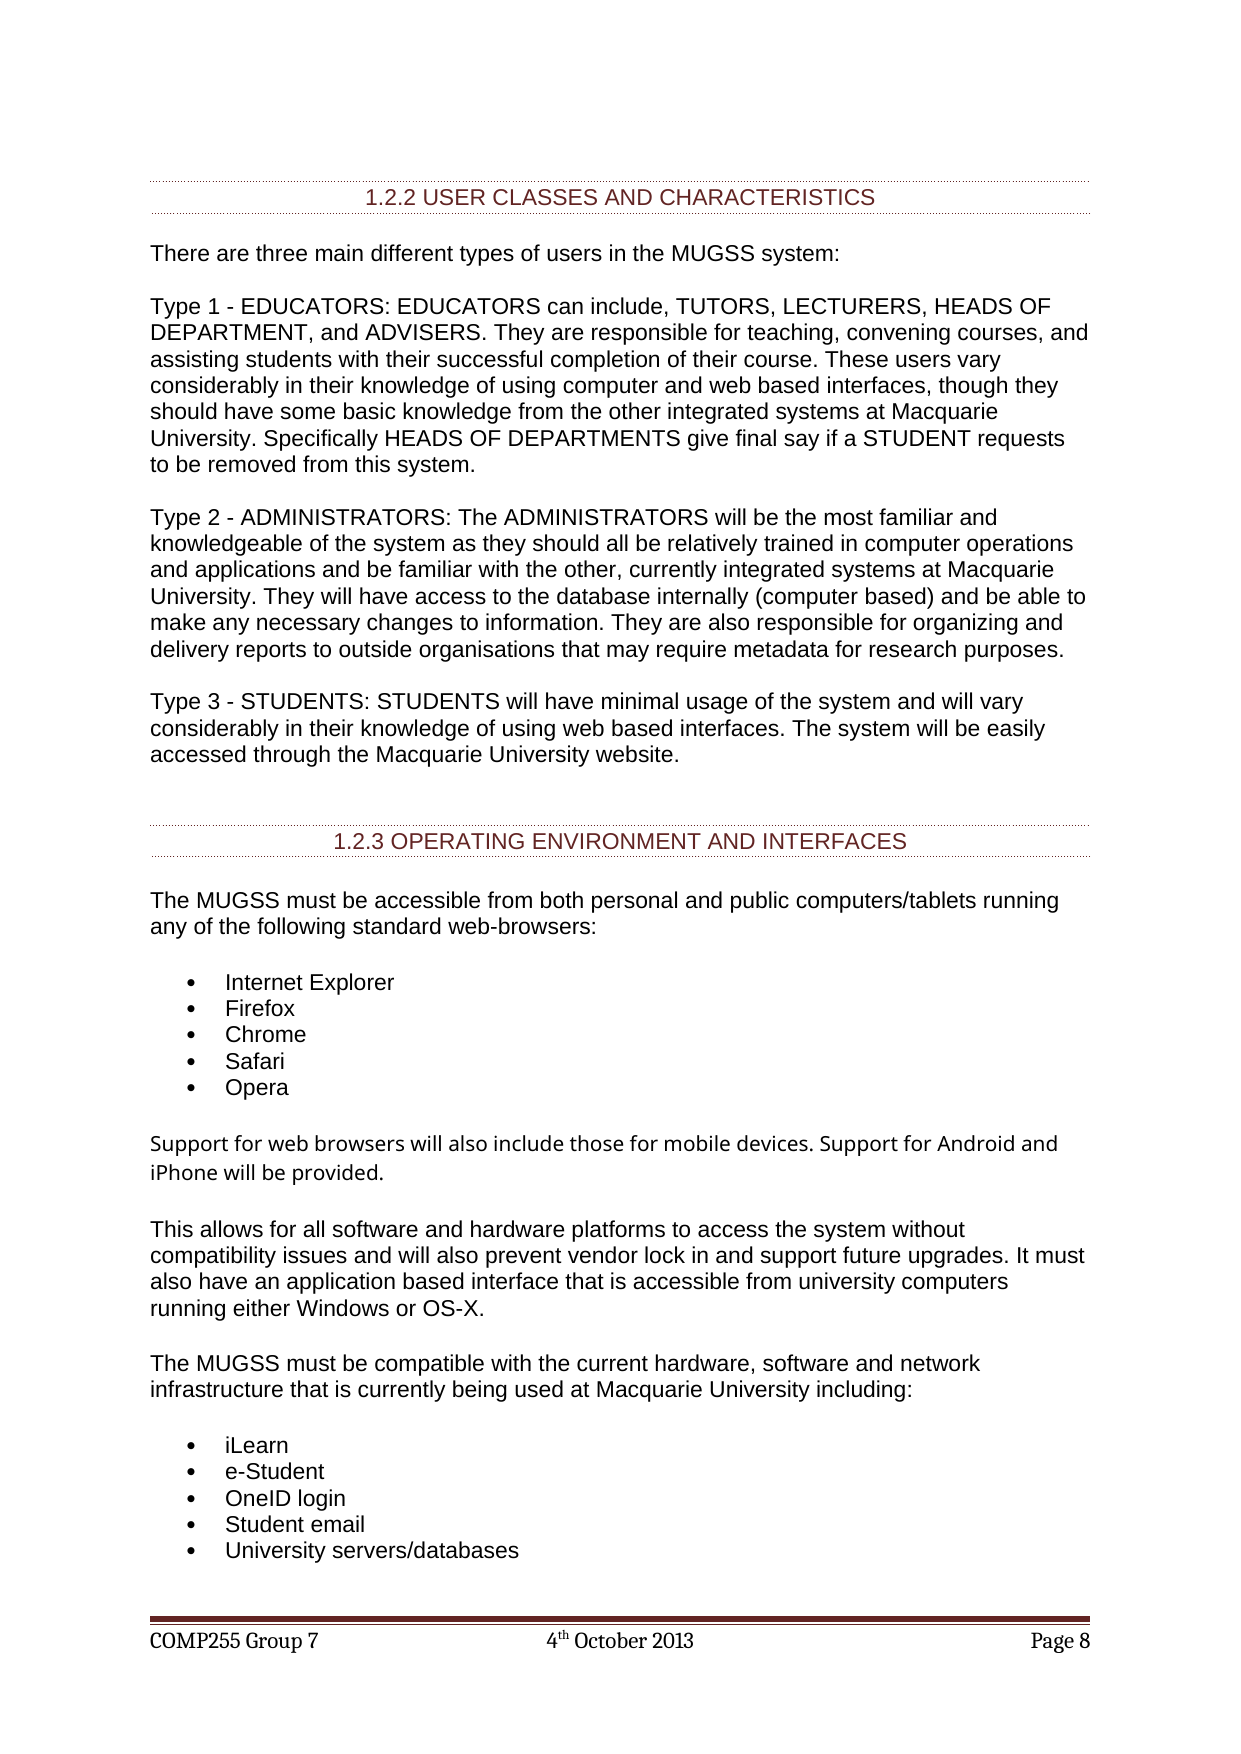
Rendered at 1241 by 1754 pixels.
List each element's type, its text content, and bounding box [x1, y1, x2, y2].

list Chrome [187, 1021, 1090, 1048]
text Type 2 - ADMINISTRATORS: The ADMINISTRATORS will be the most familiar and knowledgeable of the system as they should all be relatively trained in computer operations and applications and be familiar with the other, currently integrated systems at Macquarie University. They will have access to the database internally (computer based) and be able to make any necessary changes to information. They are also responsible for organizing and delivery reports to outside organisations that may require metadata for research purposes. [150, 504, 1090, 662]
text Type 1 - EDUCATORS: EDUCATORS can include, TUTORS, LECTURERS, HEADS OF DEPARTMENT, and ADVISERS. They are responsible for teaching, convening courses, and assisting students with their successful completion of their course. These users vary considerably in their knowledge of using computer and web based interfaces, though they should have some basic knowledge from the other integrated systems at Macquarie University. Specifically HEADS OF DEPARTMENTS give final say if a STUDENT requests to be removed from this system. [150, 293, 1090, 477]
subtitle 1.2.2 User Classes and Characteristics [150, 181, 1090, 214]
list Internet Explorer [187, 968, 1090, 995]
text The MUGSS must be compatible with the current hardware, software and network infrastructure that is currently being used at Macquarie University including: [150, 1350, 1090, 1403]
list Student email [187, 1511, 1090, 1537]
text Support for web browsers will also include those for mobile devices. Support for Android and iPhone will be provided. [150, 1129, 1090, 1186]
list e-Student [187, 1458, 1090, 1485]
list University servers/databases [187, 1537, 1090, 1564]
list Safari [187, 1048, 1090, 1074]
list iLearn [187, 1432, 1090, 1458]
text The MUGSS must be accessible from both personal and public computers/tablets running any of the following standard web-browsers: [150, 887, 1090, 939]
list Firefox [187, 995, 1090, 1021]
subtitle 1.2.3 Operating Environment and Interfaces [150, 825, 1090, 857]
text This allows for all software and hardware platforms to access the system without compatibility issues and will also prevent vendor lock in and support future upgrades. It must also have an application based interface that is accessible from university computers running either Windows or OS-X. [150, 1216, 1090, 1321]
list OneID login [187, 1485, 1090, 1511]
text Type 3 - STUDENTS: STUDENTS will have minimal usage of the system and will vary considerably in their knowledge of using web based interfaces. The system will be easily accessed through the Macquarie University website. [150, 688, 1090, 767]
text There are three main different types of users in the MUGSS system: [150, 240, 1090, 267]
list Opera [187, 1074, 1090, 1100]
